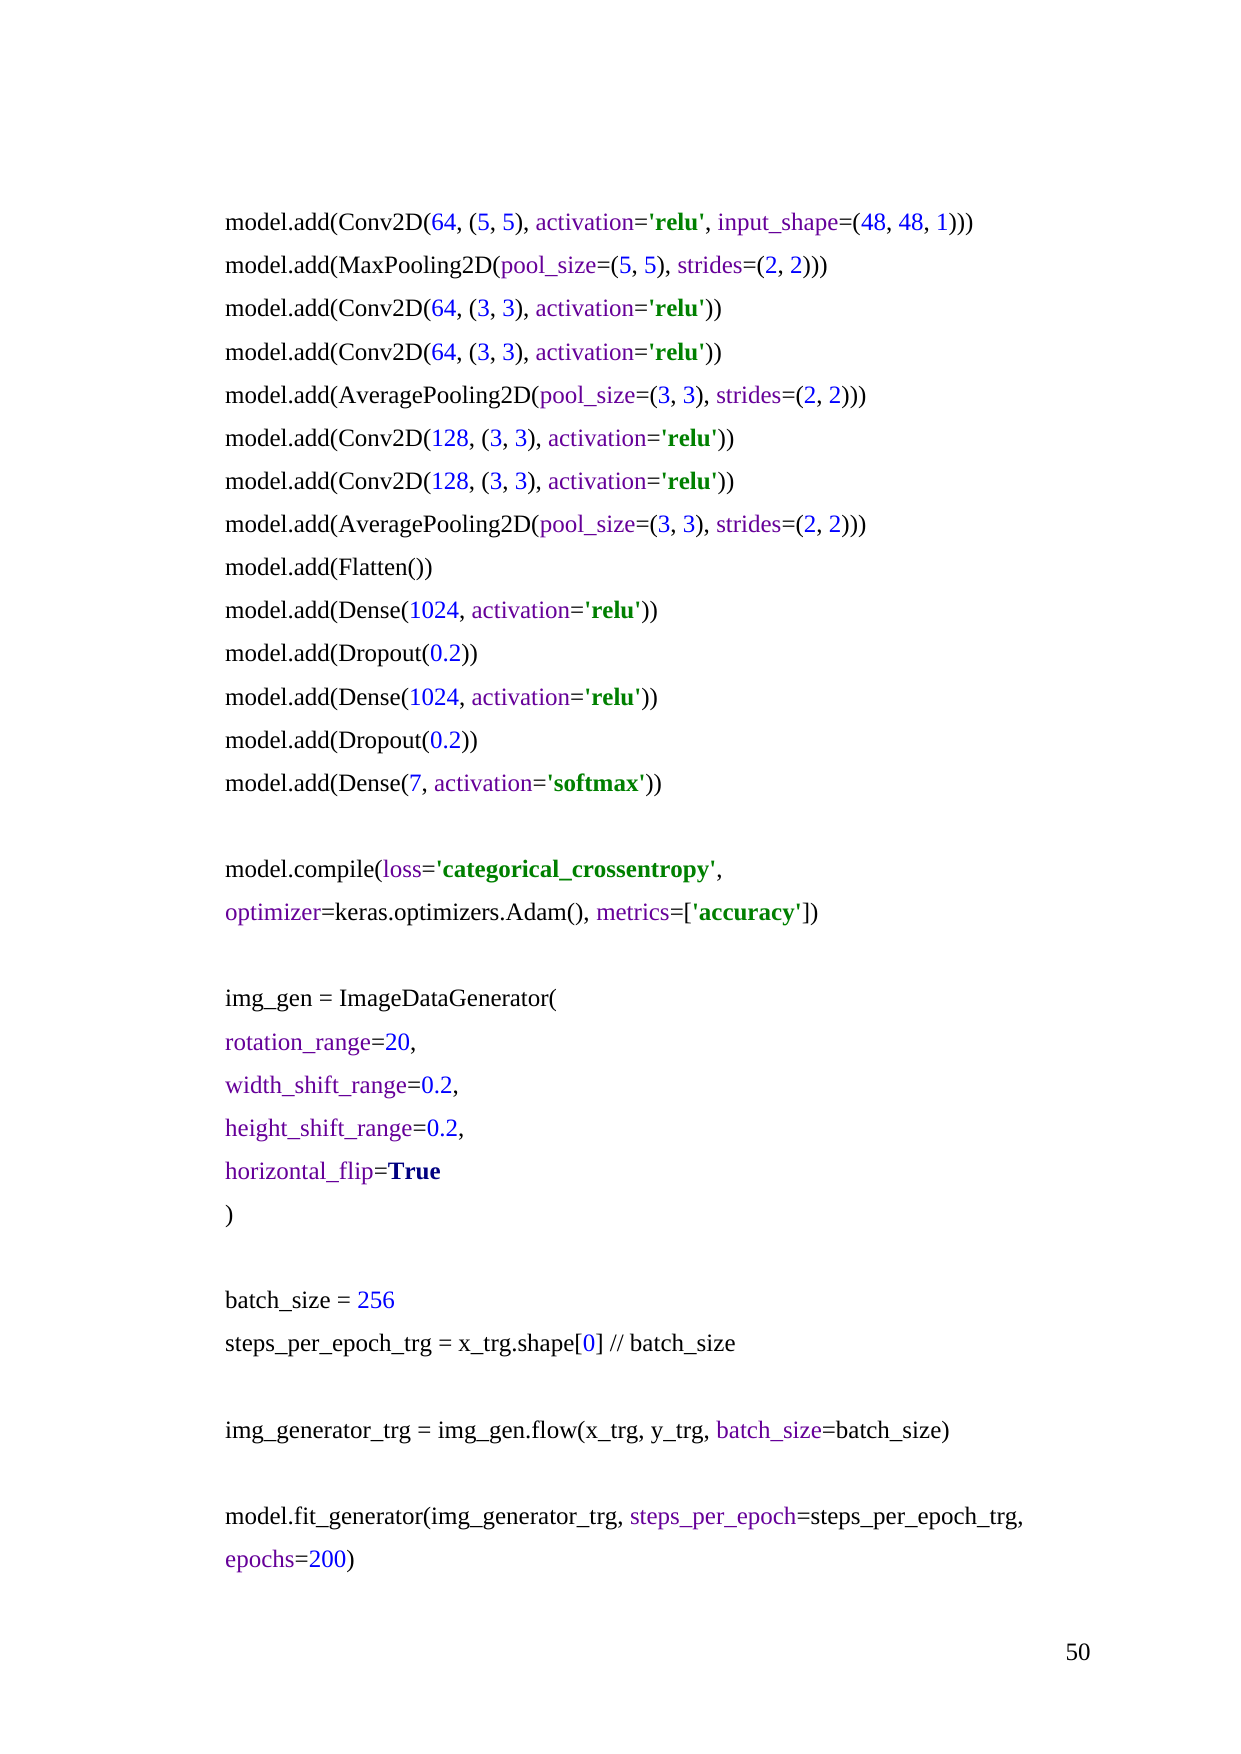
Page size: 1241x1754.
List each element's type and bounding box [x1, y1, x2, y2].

text [225, 207, 1090, 1573]
